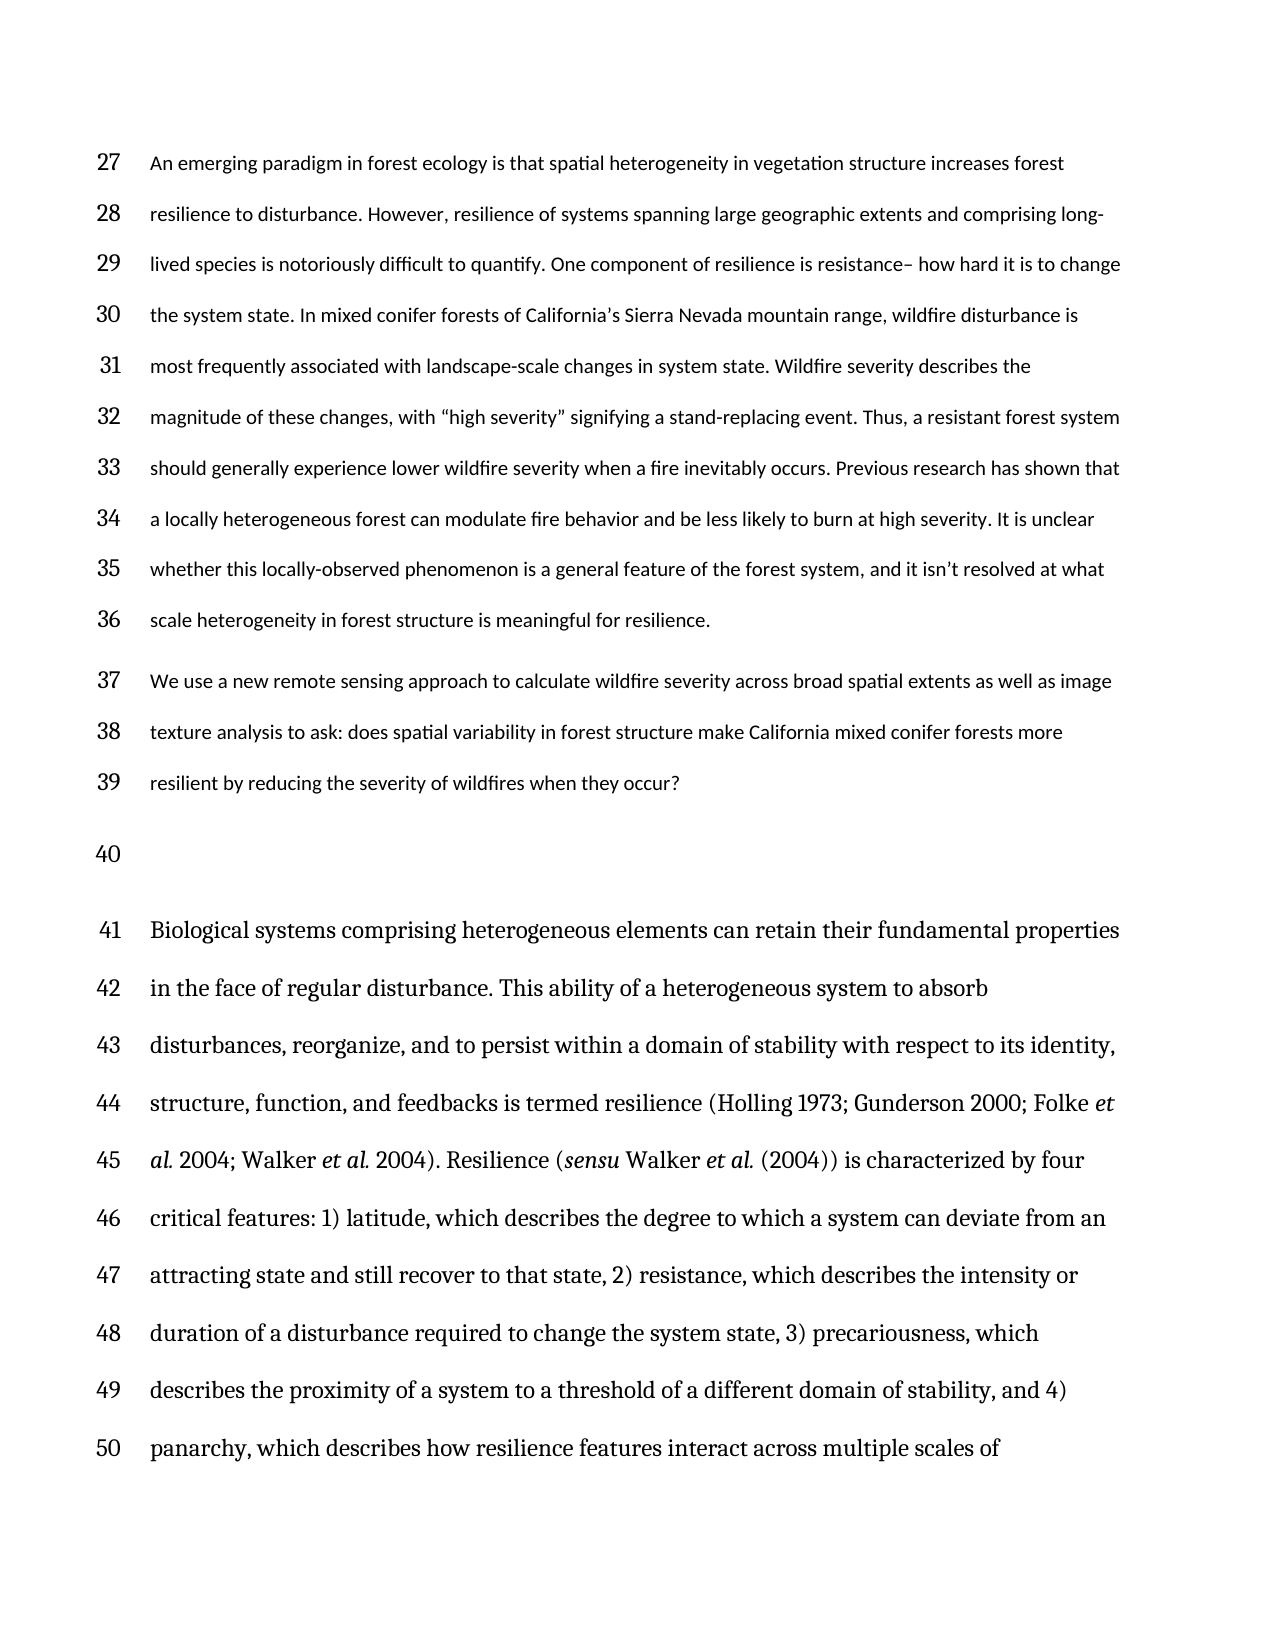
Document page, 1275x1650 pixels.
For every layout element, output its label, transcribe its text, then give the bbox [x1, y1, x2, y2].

text An emerging paradigm in forest ecology is that spatial heterogeneity in vegetation structure increases forest resilience to disturbance. However, resilience of systems spanning large geographic extents and comprising long-lived species is notoriously difficult to quantify. One component of resilience is resistance– how hard it is to change the system state. In mixed conifer forests of California’s Sierra Nevada mountain range, wildfire disturbance is most frequently associated with landscape-scale changes in system state. Wildfire severity describes the magnitude of these changes, with “high severity” signifying a stand-replacing event. Thus, a resistant forest system should generally experience lower wildfire severity when a fire inevitably occurs. Previous research has shown that a locally heterogeneous forest can modulate fire behavior and be less likely to burn at high severity. It is unclear whether this locally-observed phenomenon is a general feature of the forest system, and it isn’t resolved at what scale heterogeneity in forest structure is meaningful for resilience. [150, 150, 1125, 633]
text We use a new remote sensing approach to calculate wildfire severity across broad spatial extents as well as image texture analysis to ask: does spatial variability in forest structure make California mixed conifer forests more resilient by reducing the severity of wildfires when they occur? [150, 669, 1125, 796]
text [150, 916, 1125, 1462]
